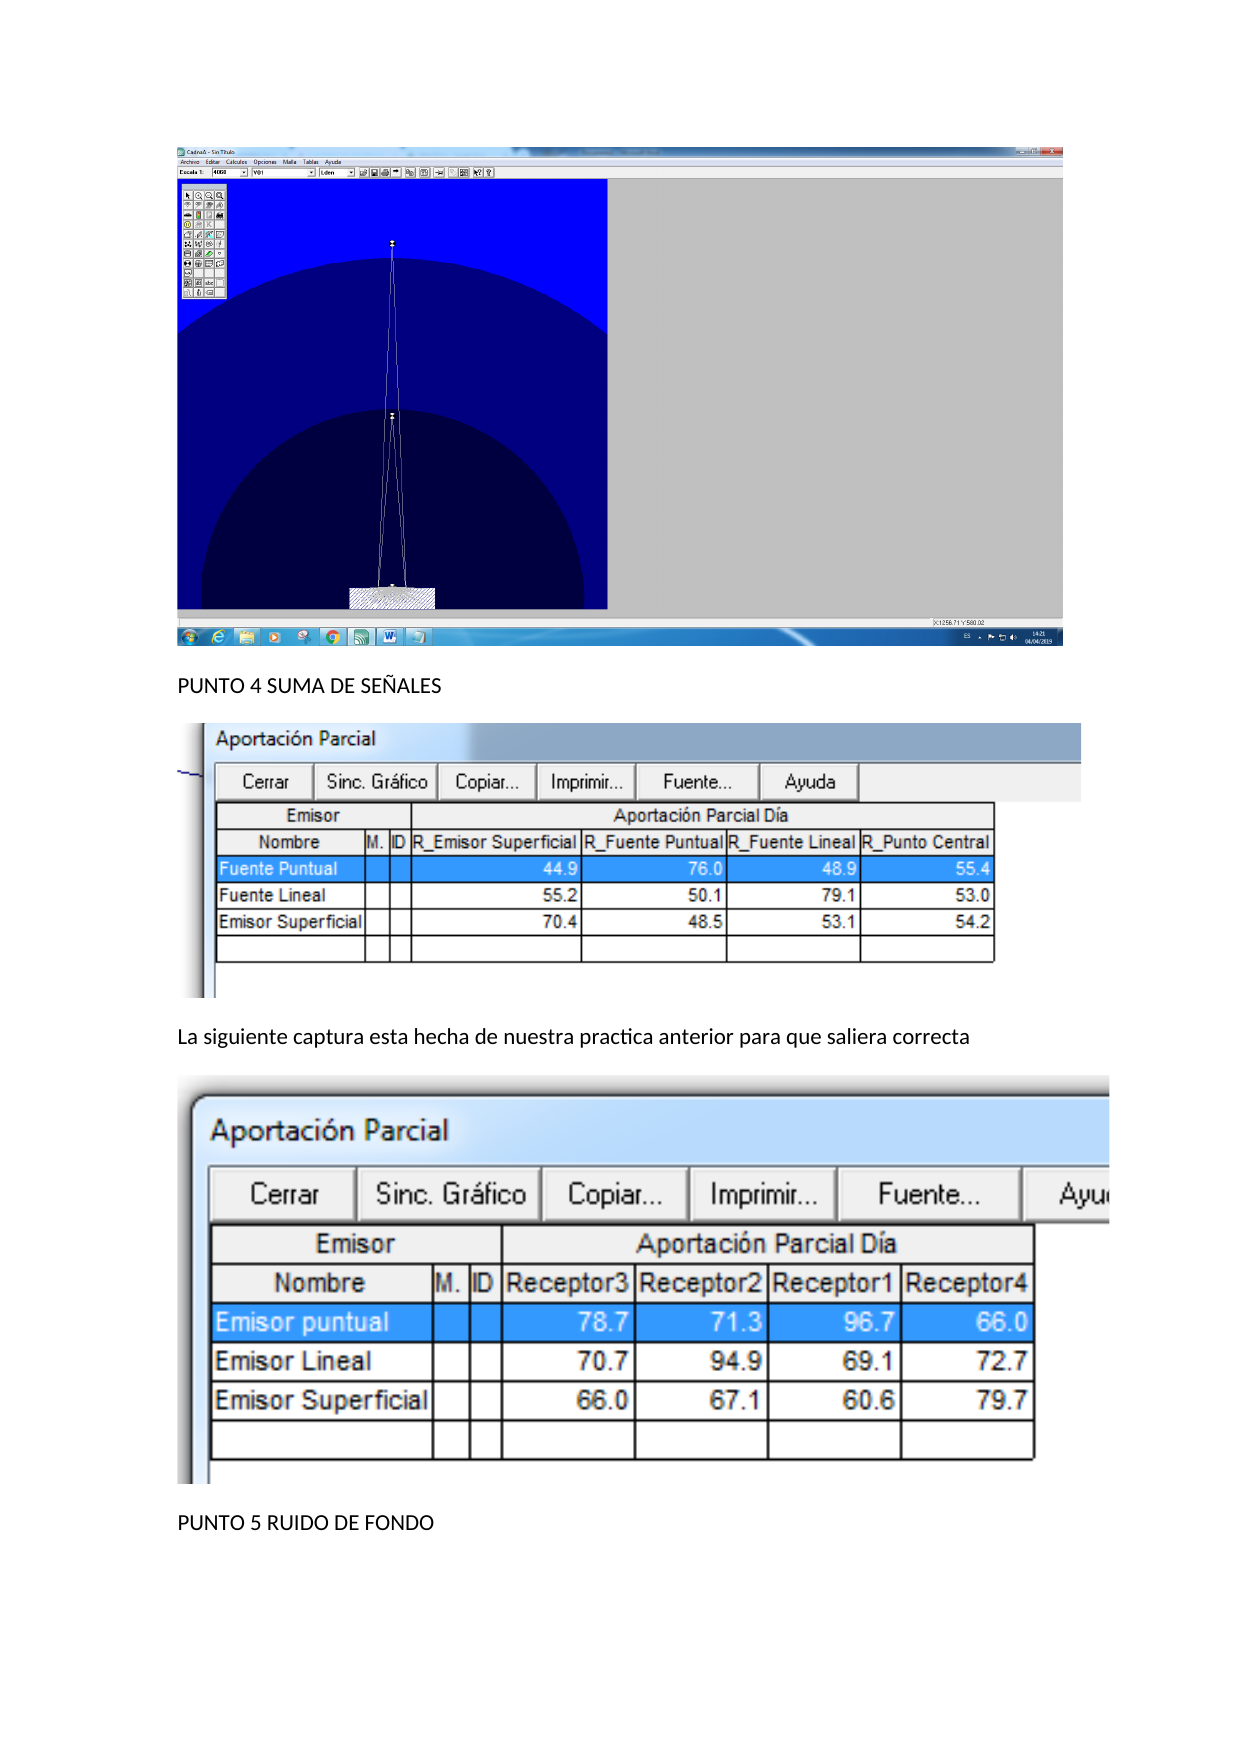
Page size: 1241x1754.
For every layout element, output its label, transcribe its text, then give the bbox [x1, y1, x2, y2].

picture [177, 1075, 1110, 1484]
text PUNTO 5 RUIDO DE FONDO [177, 1508, 1063, 1536]
picture [177, 147, 1063, 646]
text La siguiente captura esta hecha de nuestra practica anterior para que saliera correcta [177, 1022, 1063, 1050]
text PUNTO 4 SUMA DE SEÑALES [177, 671, 1063, 699]
picture [177, 723, 1082, 998]
